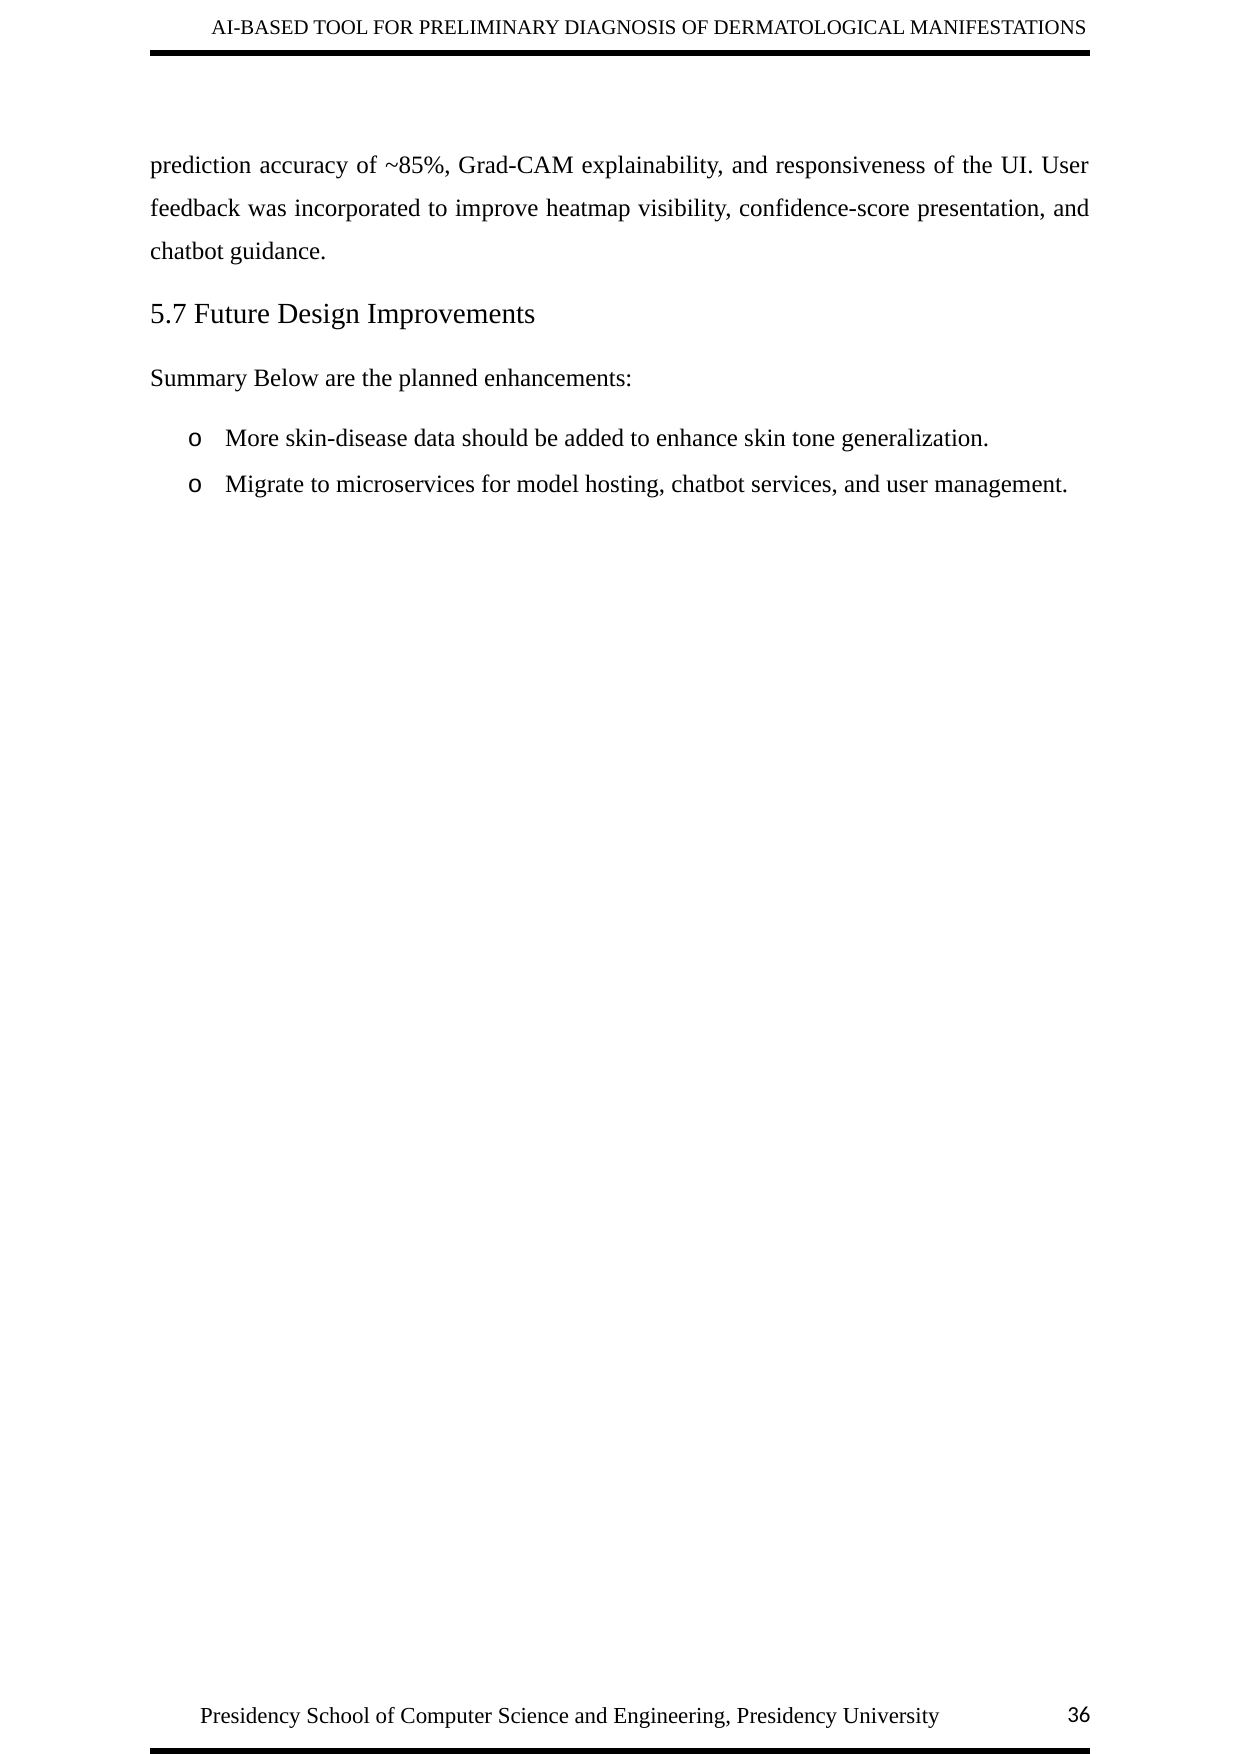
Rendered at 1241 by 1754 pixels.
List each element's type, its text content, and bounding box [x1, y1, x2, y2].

list Migrate to microservices for model hosting, chatbot services, and user management. [187, 469, 1090, 500]
text 5.7 Future Design Improvements [150, 296, 1090, 329]
list More skin-disease data should be added to enhance skin tone generalization. [187, 423, 1090, 454]
text Summary Below are the planned enhancements: [150, 363, 1090, 392]
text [150, 150, 1090, 265]
